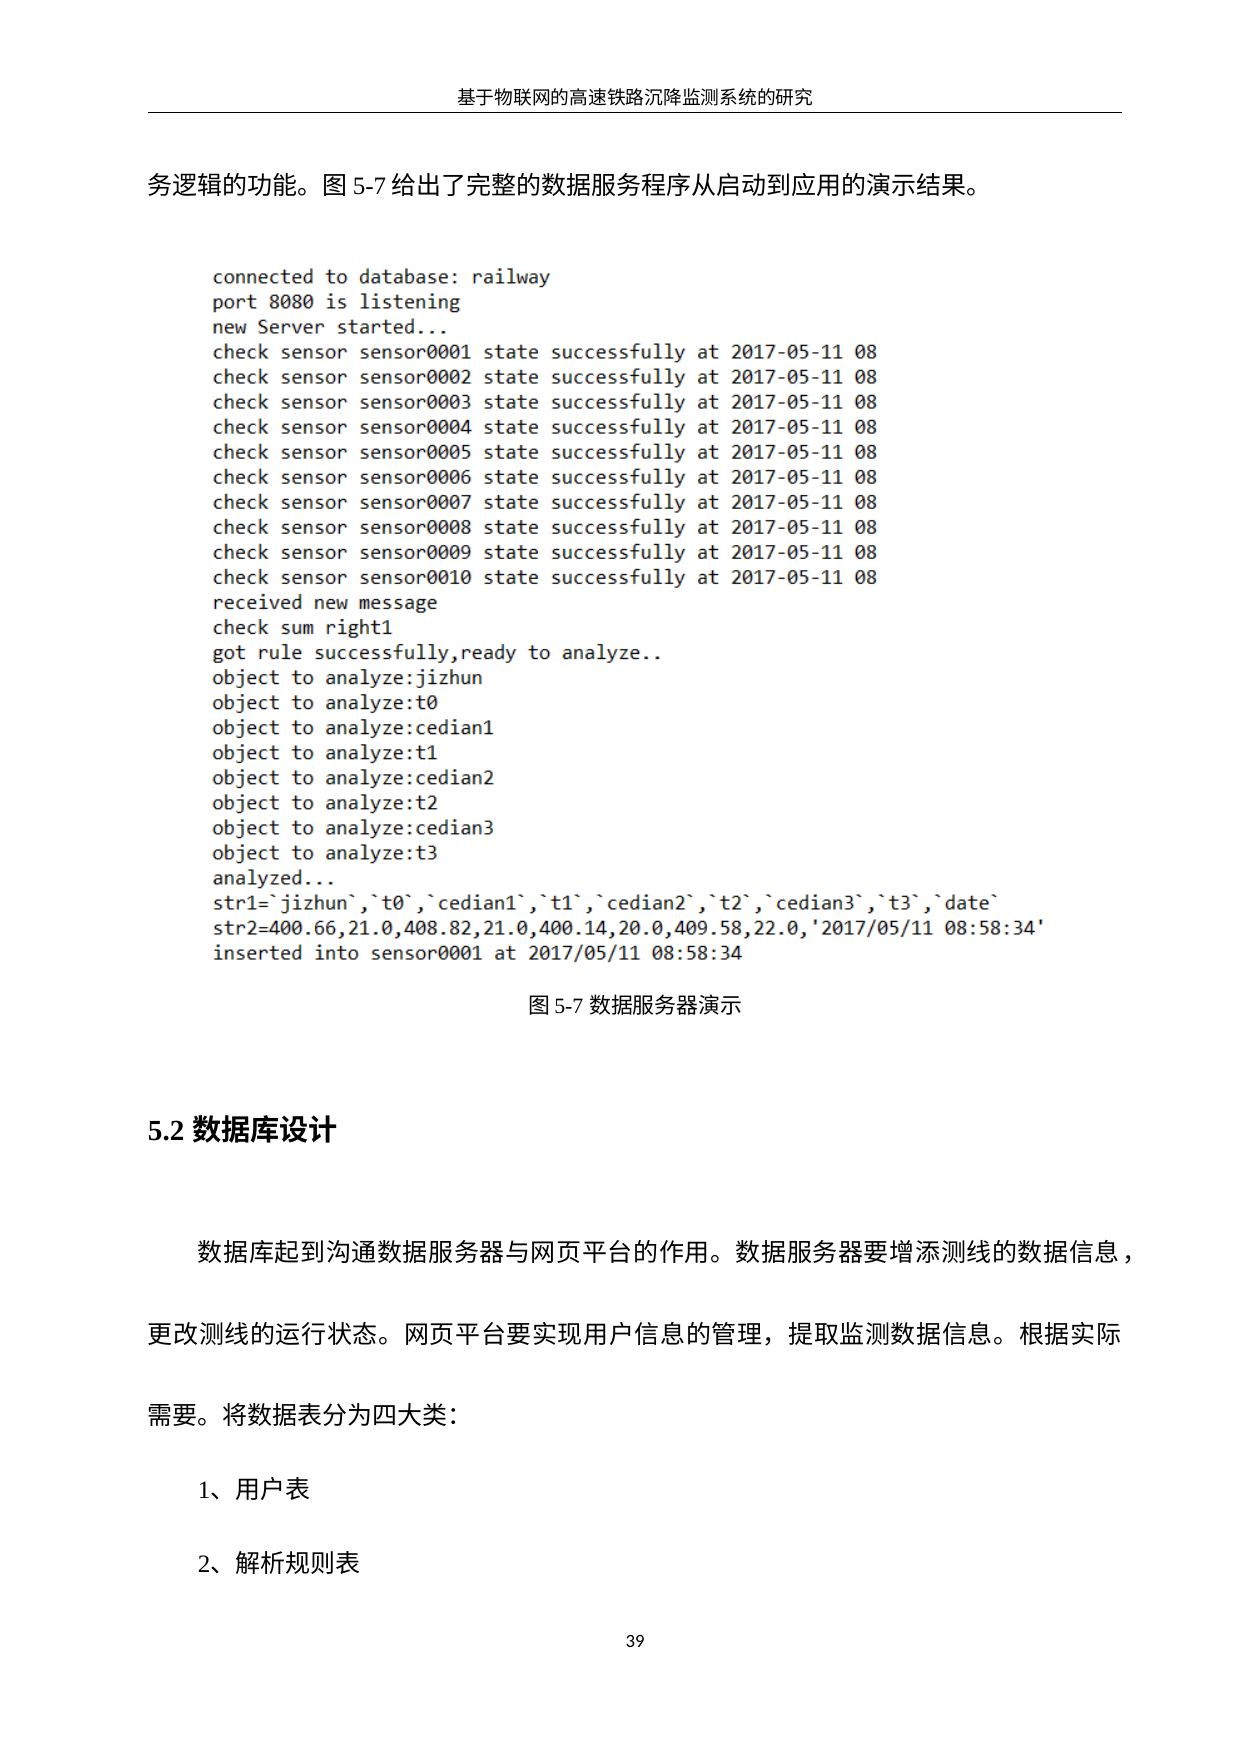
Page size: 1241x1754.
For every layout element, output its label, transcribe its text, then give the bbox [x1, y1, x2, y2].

text 图5-7 数据服务器演示 [148, 988, 1122, 1021]
text 2、解析规则表 [148, 1529, 1122, 1594]
picture [210, 266, 1060, 966]
text 1、用户表 [148, 1455, 1122, 1520]
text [148, 151, 1122, 216]
subtitle 5.2 数据库设计 [148, 1096, 1122, 1161]
text 数据库起到沟通数据服务器与网页平台的作用。数据服务器要增添测线的数据信息，更改测线的运行状态。网页平台要实现用户信息的管理，提取监测数据信息。根据实际需要。将数据表分为四大类： [148, 1218, 1122, 1446]
